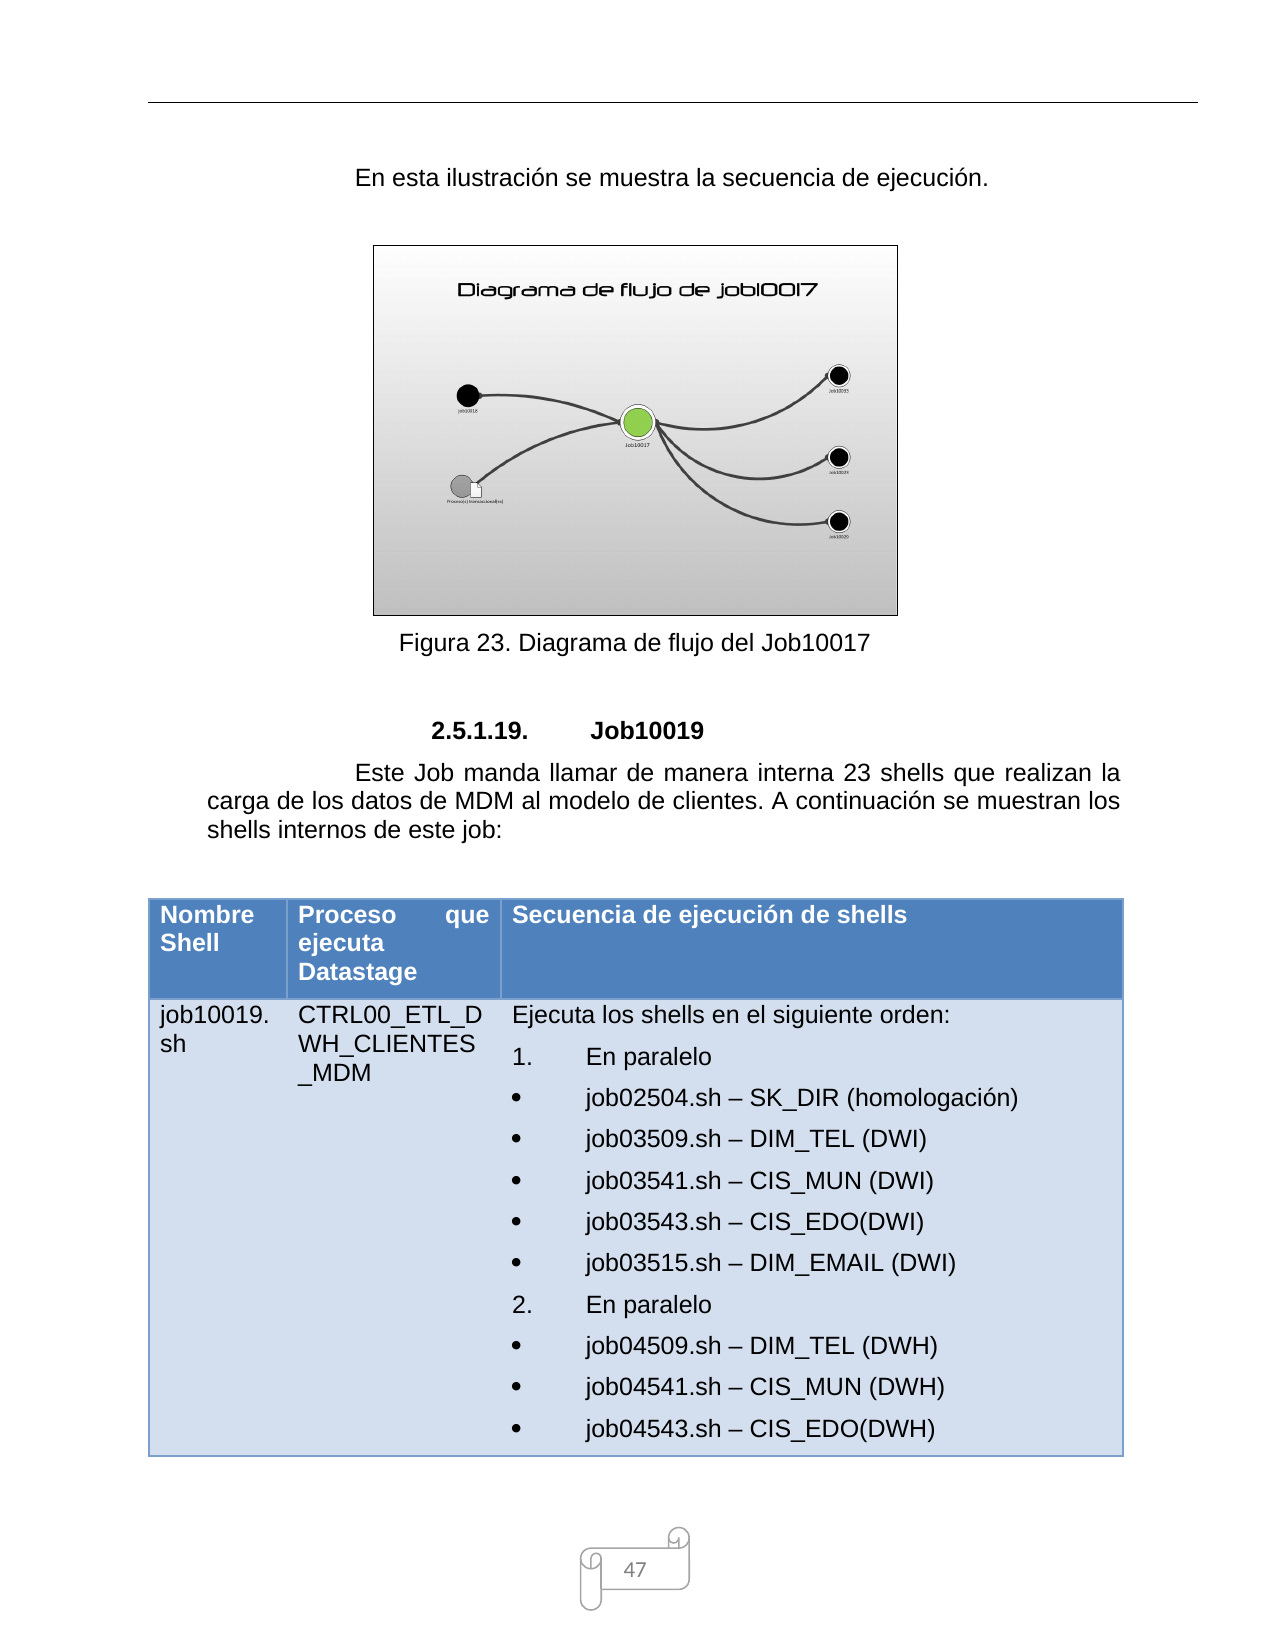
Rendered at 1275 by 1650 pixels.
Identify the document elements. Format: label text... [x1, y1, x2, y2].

subtitle Job10019 [283, 716, 1122, 745]
table_header Proceso que ejecuta Datastage [288, 900, 500, 998]
text En esta ilustración se muestra la secuencia de ejecución. [207, 162, 1122, 191]
text Este Job manda llamar de manera interna 23 shells que realizan la carga de los datos de MDM al modelo de clientes. A continuación se muestran los shells internos de este job: [207, 757, 1122, 844]
table_cell job10019.sh [150, 1000, 287, 1455]
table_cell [501, 1000, 1122, 1455]
table_header Nombre Shell [150, 900, 286, 998]
table_cell CTRL00_ETL_DWH_CLIENTES_MDM [287, 1000, 501, 1455]
table_header Secuencia de ejecución de shells [502, 900, 1122, 998]
picture [374, 246, 897, 615]
text Figura 23. Diagrama de flujo del Job10017 [148, 628, 1122, 657]
